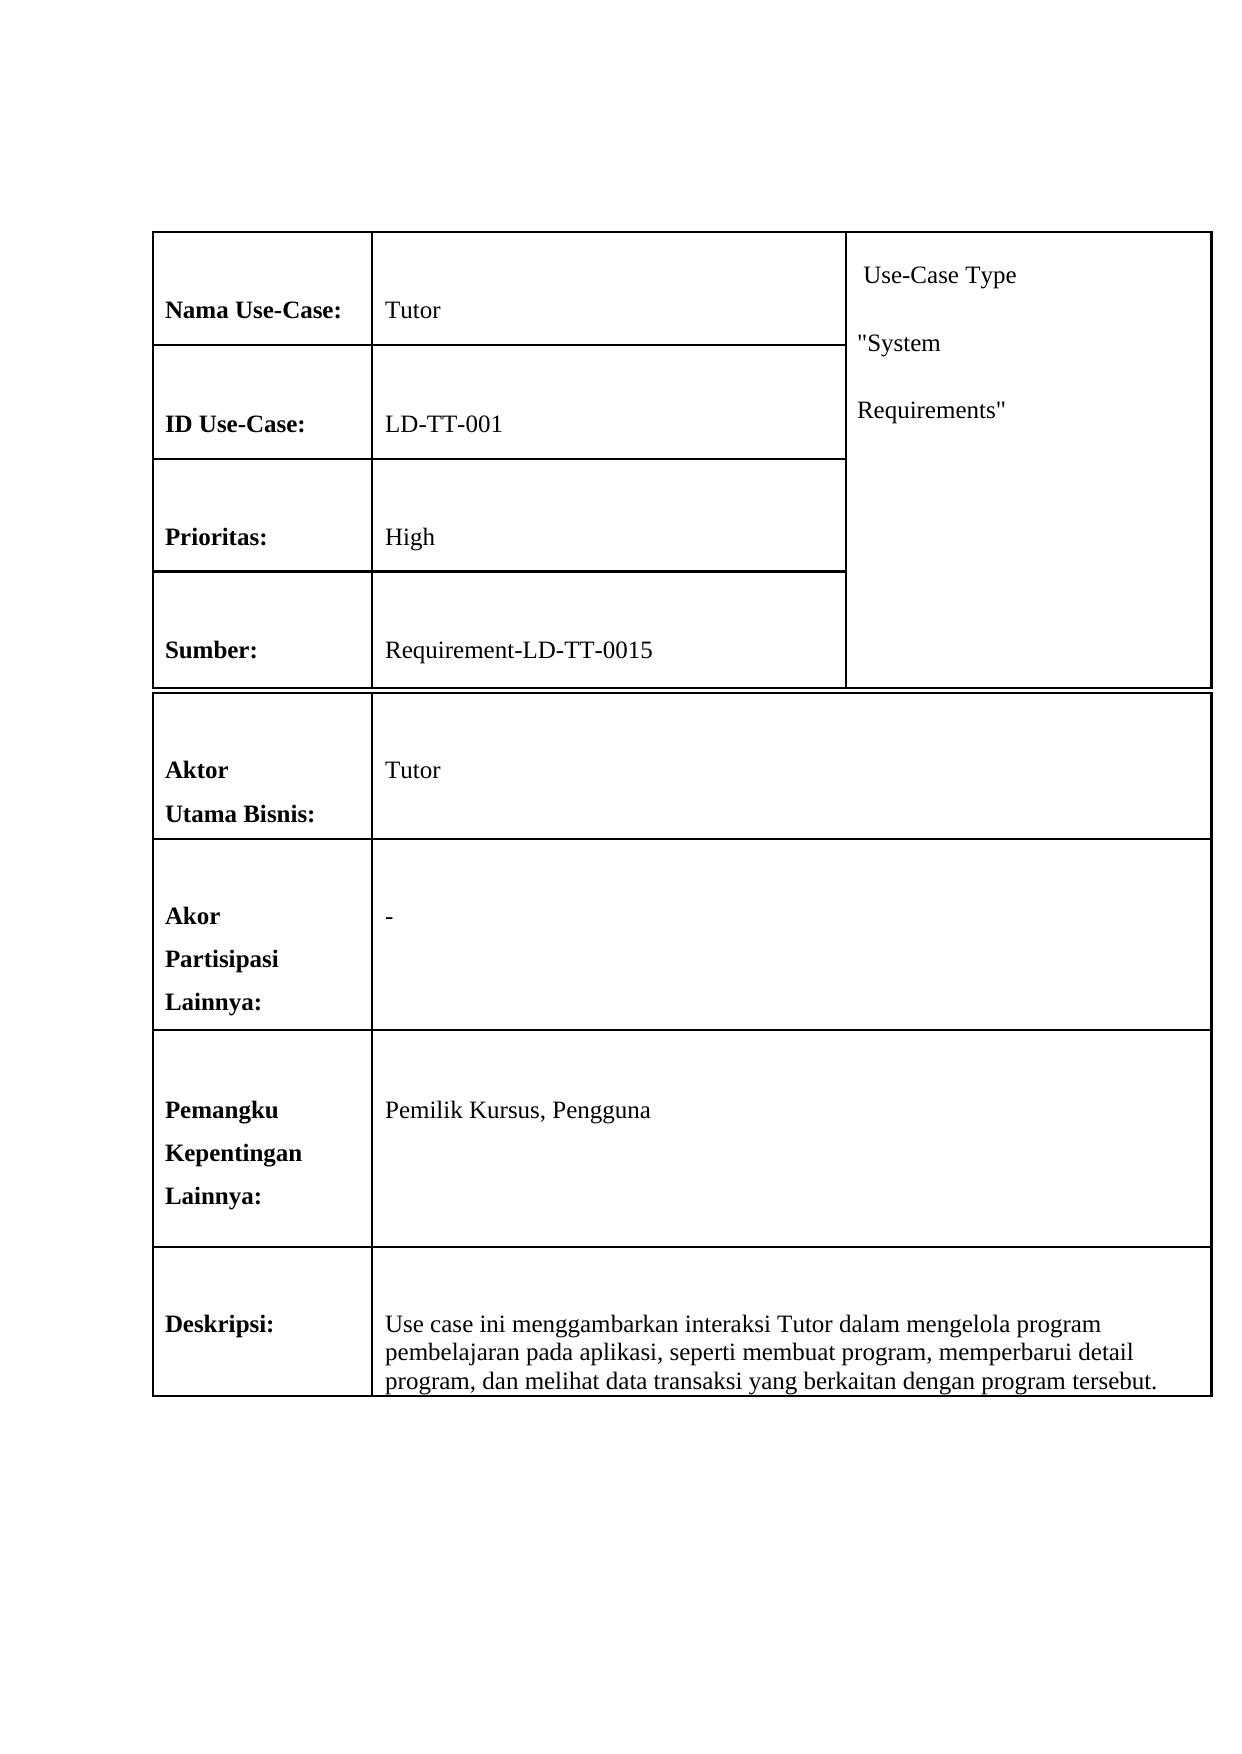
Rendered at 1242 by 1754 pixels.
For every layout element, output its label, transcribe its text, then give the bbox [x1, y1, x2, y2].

table_cell Sumber: [154, 573, 371, 687]
table_cell Pemilik Kursus, Pengguna [373, 1031, 1210, 1246]
table_cell ID Use-Case: [154, 346, 371, 458]
table_header Tutor [373, 694, 1210, 838]
table_header Aktor Utama Bisnis: [154, 694, 371, 838]
table_cell Akor Partisipasi Lainnya: [154, 840, 371, 1029]
table_cell Pemangku Kepentingan Lainnya: [154, 1031, 371, 1246]
table_cell Use case ini menggambarkan interaksi Tutor dalam mengelola program pembelajaran pada aplikasi, seperti membuat program, memperbarui detail program, dan melihat data transaksi yang berkaitan dengan program tersebut. [373, 1248, 1210, 1395]
table_cell Requirement-LD-TT-0015 [373, 573, 845, 687]
table_header Use-Case Type "System Requirements" [847, 233, 1210, 687]
table_cell High [373, 460, 845, 570]
table_header Tutor [373, 233, 845, 343]
table_header Nama Use-Case: [154, 233, 371, 343]
table_cell - [373, 840, 1210, 1029]
table_cell Deskripsi: [154, 1248, 371, 1395]
table_cell Prioritas: [154, 460, 371, 570]
table_cell LD-TT-001 [373, 346, 845, 458]
